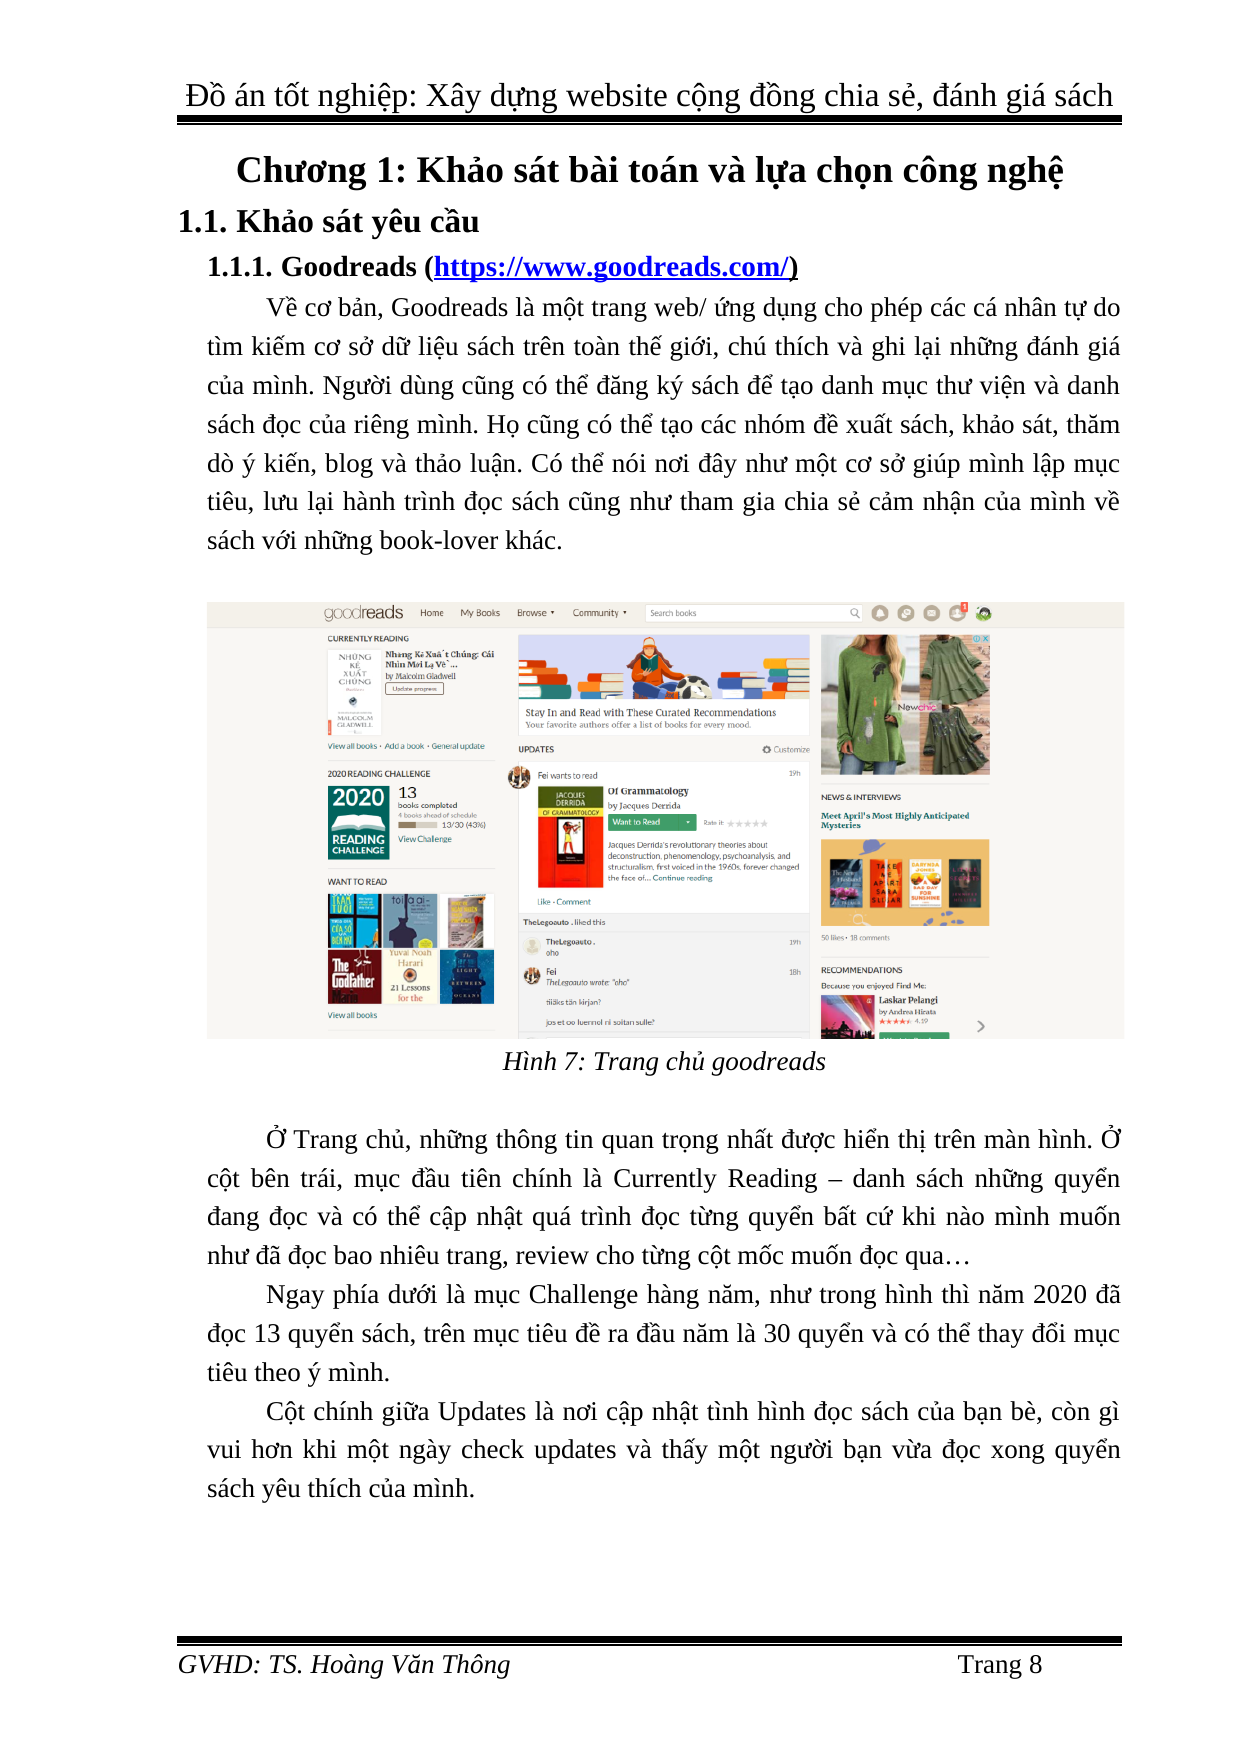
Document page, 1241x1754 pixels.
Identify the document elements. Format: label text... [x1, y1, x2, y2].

list Cột chính giữa Updates là nơi cập nhật tình hình đọc sách của bạn bè, còn gì vui hơn khi một ngày check updates và thấy một người bạn vừa đọc xong quyển sách yêu thích của mình. [207, 1395, 1122, 1504]
text Chương 1: Khảo sát bài toán và lựa chọn công nghệ [177, 148, 1122, 191]
list Về cơ bản, Goodreads là một trang web/ ứng dụng cho phép các cá nhân tự do tìm kiếm cơ sở dữ liệu sách trên toàn thế giới, chú thích và ghi lại những đánh giá của mình. Người dùng cũng có thể đăng ký sách để tạo danh mục thư viện và danh sách đọc của riêng mình. Họ cũng có thể tạo các nhóm đề xuất sách, khảo sát, thăm dò ý kiến, blog và thảo luận. Có thể nói nơi đây như một cơ sở giúp mình lập mục tiêu, lưu lại hành trình đọc sách cũng như tham gia chia sẻ cảm nhận của mình về sách với những book-lover khác. [207, 291, 1122, 556]
list Khảo sát yêu cầu [177, 201, 1122, 240]
list Ở Trang chủ, những thông tin quan trọng nhất được hiển thị trên màn hình. Ở cột bên trái, mục đầu tiên chính là Currently Reading – danh sách những quyển đang đọc và có thể cập nhật quá trình đọc từng quyển bất cứ khi nào mình muốn như đã đọc bao nhiêu trang, review cho từng cột mốc muốn đọc qua… [207, 1123, 1122, 1271]
list Hình 7: Trang chủ goodreads [207, 1045, 1122, 1076]
list Goodreads (https://www.goodreads.com/) [207, 249, 1122, 283]
picture [206, 602, 1125, 1039]
list Ngay phía dưới là mục Challenge hàng năm, như trong hình thì năm 2020 đã đọc 13 quyển sách, trên mục tiêu đề ra đầu năm là 30 quyển và có thể thay đổi mục tiêu theo ý mình. [207, 1278, 1122, 1387]
